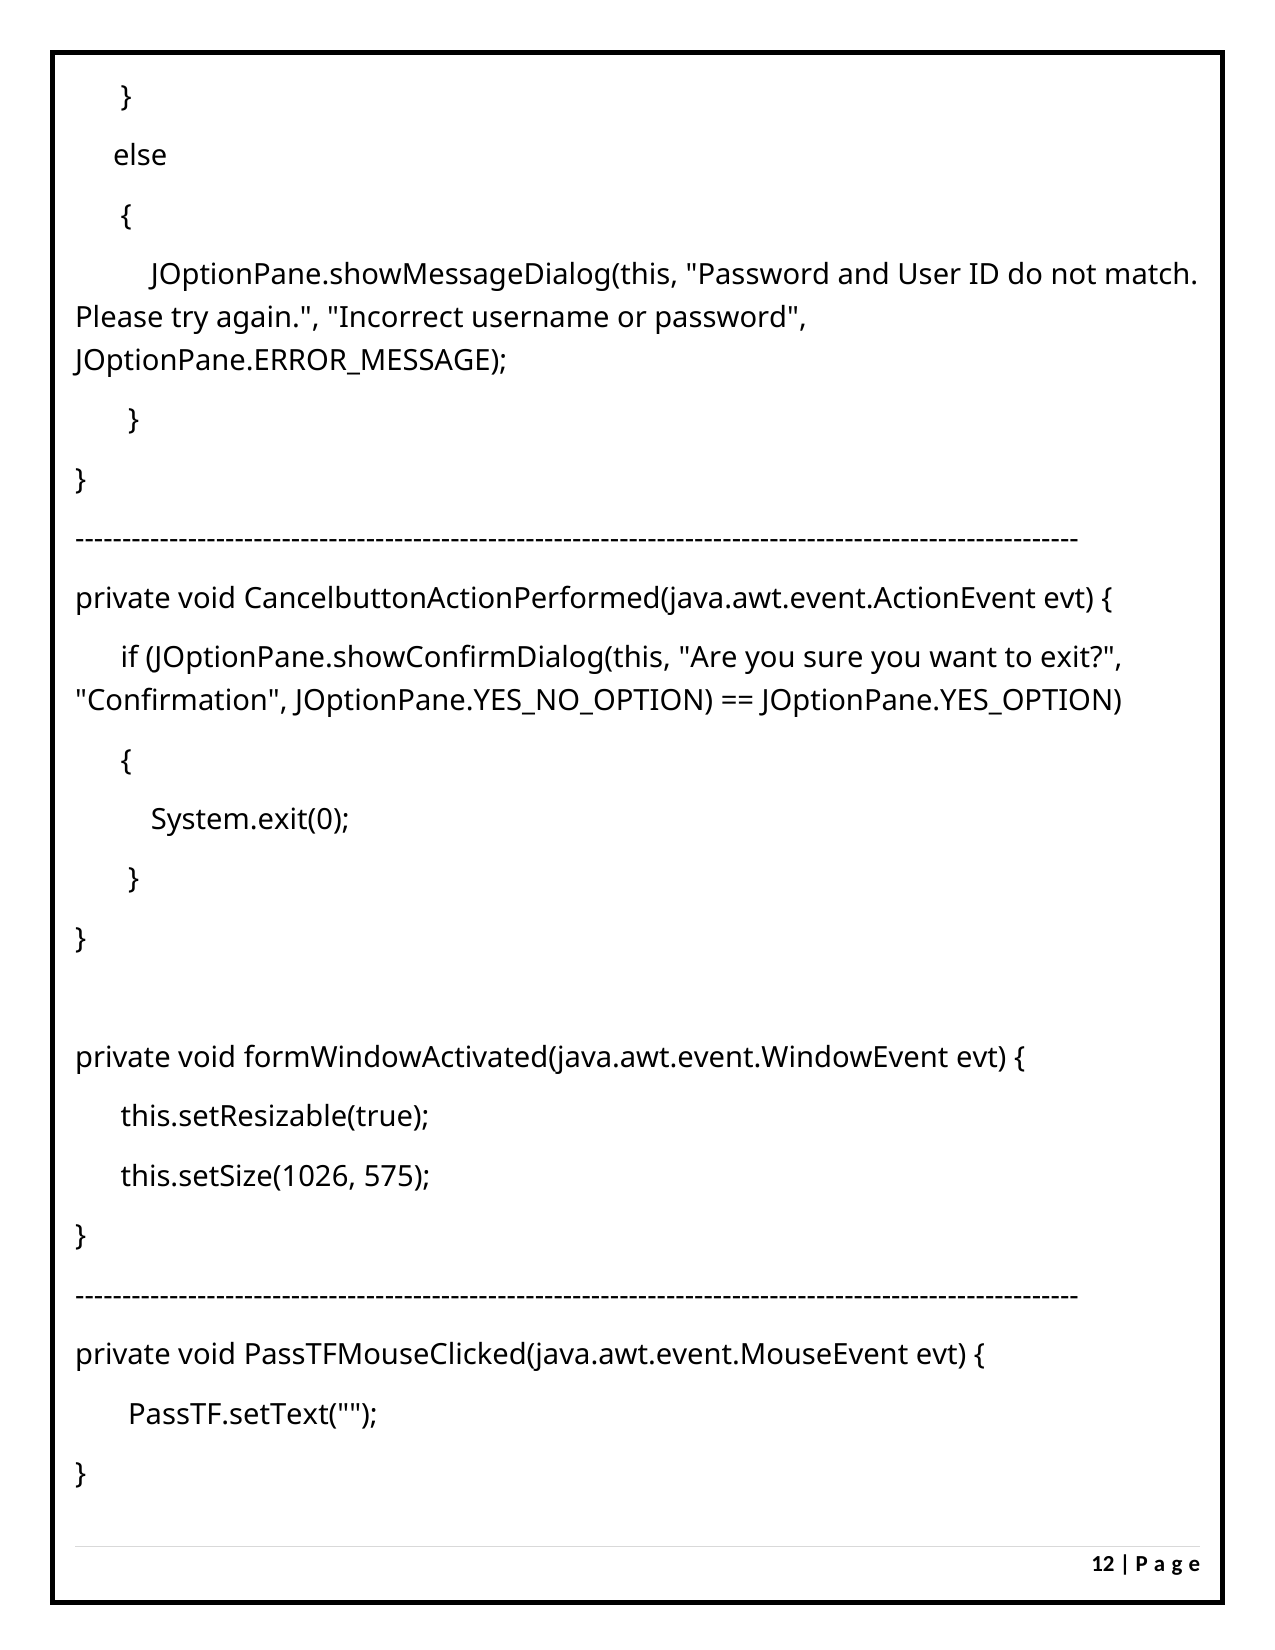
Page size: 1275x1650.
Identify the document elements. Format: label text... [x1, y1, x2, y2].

text private void PassTFMouseClicked(java.awt.event.MouseEvent evt) { [75, 1333, 1200, 1373]
text this.setSize(1026, 575); [75, 1155, 1200, 1195]
text this.setResizable(true); [75, 1096, 1200, 1135]
text else [75, 134, 1200, 174]
text } [75, 75, 1200, 115]
text { [75, 739, 1200, 778]
text } [75, 917, 1200, 957]
text } [75, 458, 1200, 498]
text } [75, 1214, 1200, 1254]
text if (JOptionPane.showConfirmDialog(this, "Are you sure you want to exit?", "Confirmation", JOptionPane.YES_NO_OPTION) == JOptionPane.YES_OPTION) [75, 636, 1200, 719]
text } [75, 398, 1200, 438]
text } [75, 1452, 1200, 1492]
text JOptionPane.showMessageDialog(this, "Password and User ID do not match. Please try again.", "Incorrect username or password", JOptionPane.ERROR_MESSAGE); [75, 253, 1200, 379]
text { [75, 194, 1200, 234]
text private void formWindowActivated(java.awt.event.WindowEvent evt) { [75, 1036, 1200, 1076]
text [75, 1274, 1200, 1314]
text private void CancelbuttonActionPerformed(java.awt.event.ActionEvent evt) { [75, 577, 1200, 617]
text PassTF.setText(""); [75, 1393, 1200, 1433]
text System.exit(0); [75, 798, 1200, 838]
text } [75, 858, 1200, 897]
text ----------------------------------------------------------------------------------------------------------- [75, 517, 1200, 557]
